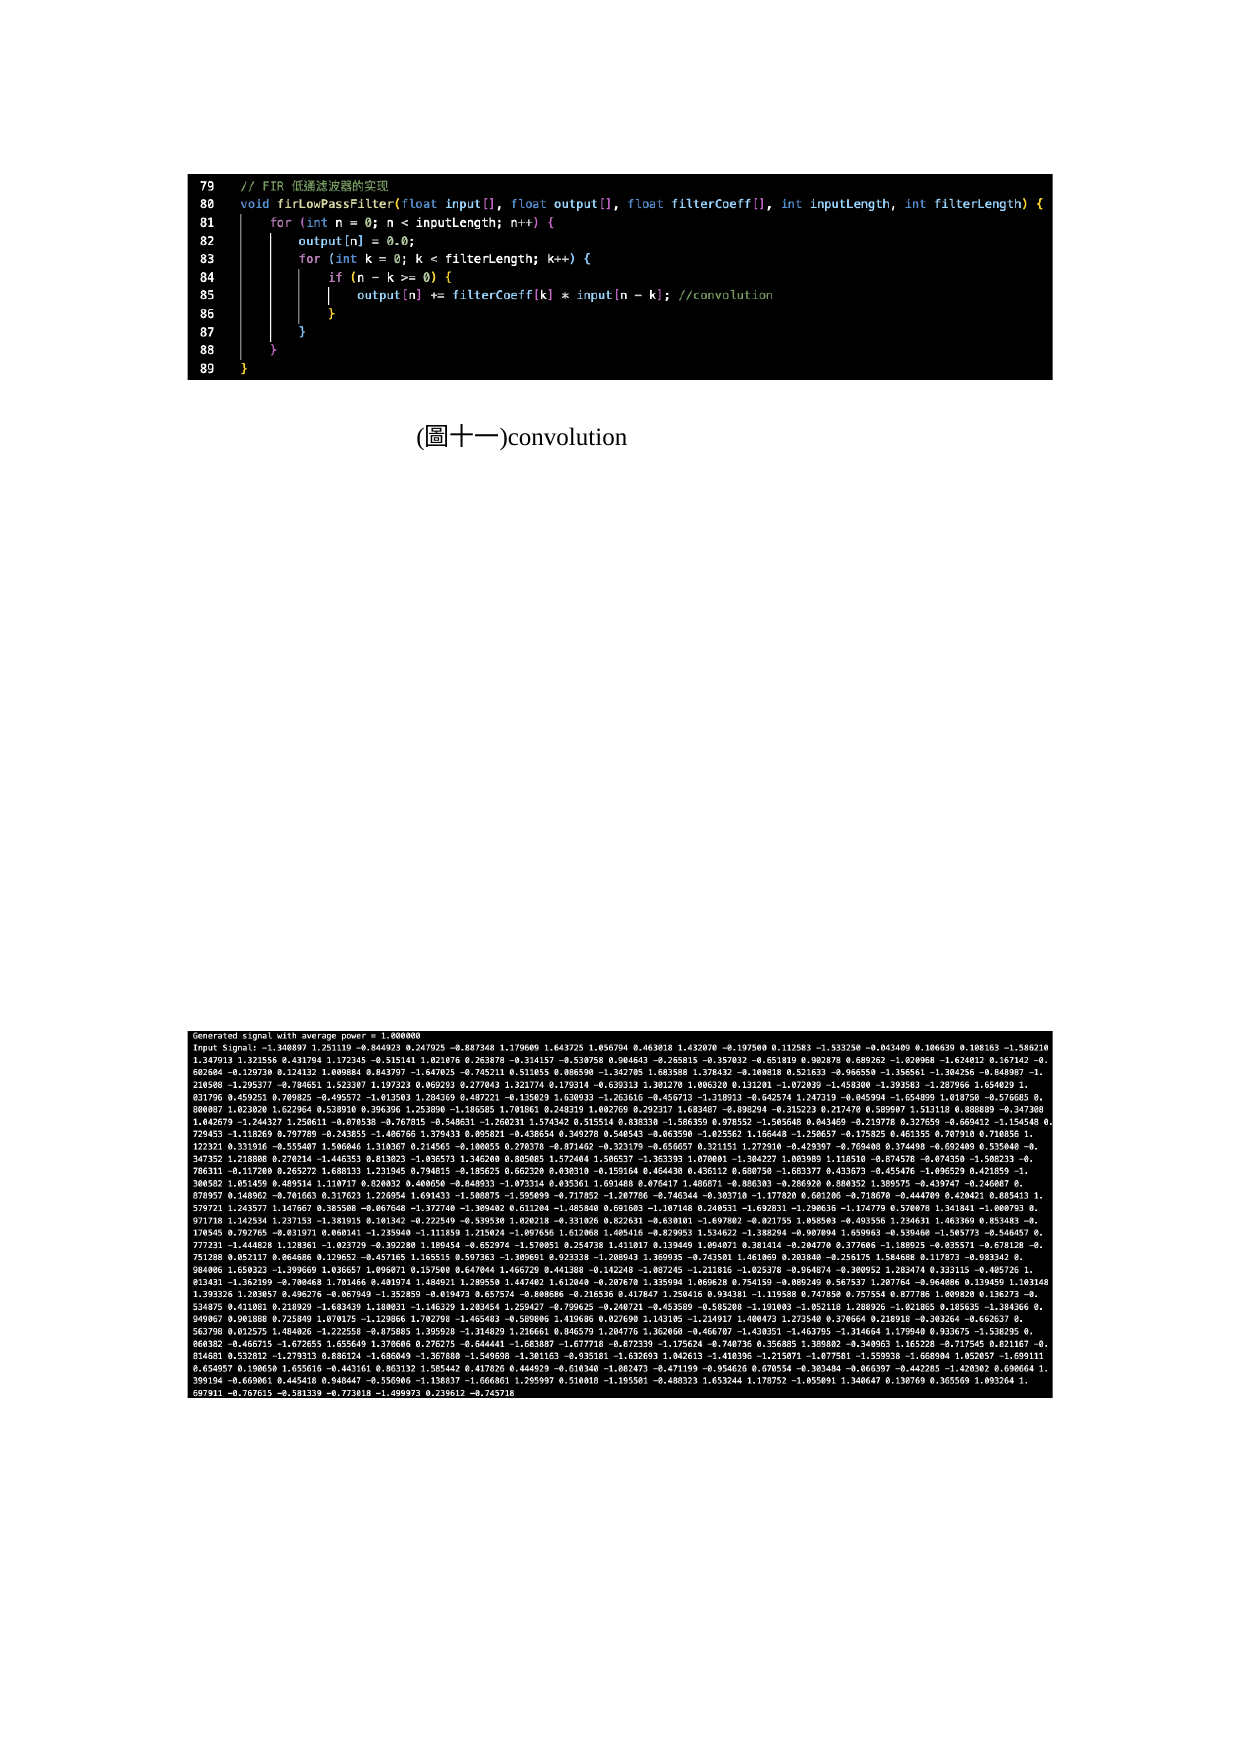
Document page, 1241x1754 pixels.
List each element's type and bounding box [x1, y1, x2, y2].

picture [187, 1031, 1053, 1398]
picture [187, 174, 1053, 380]
